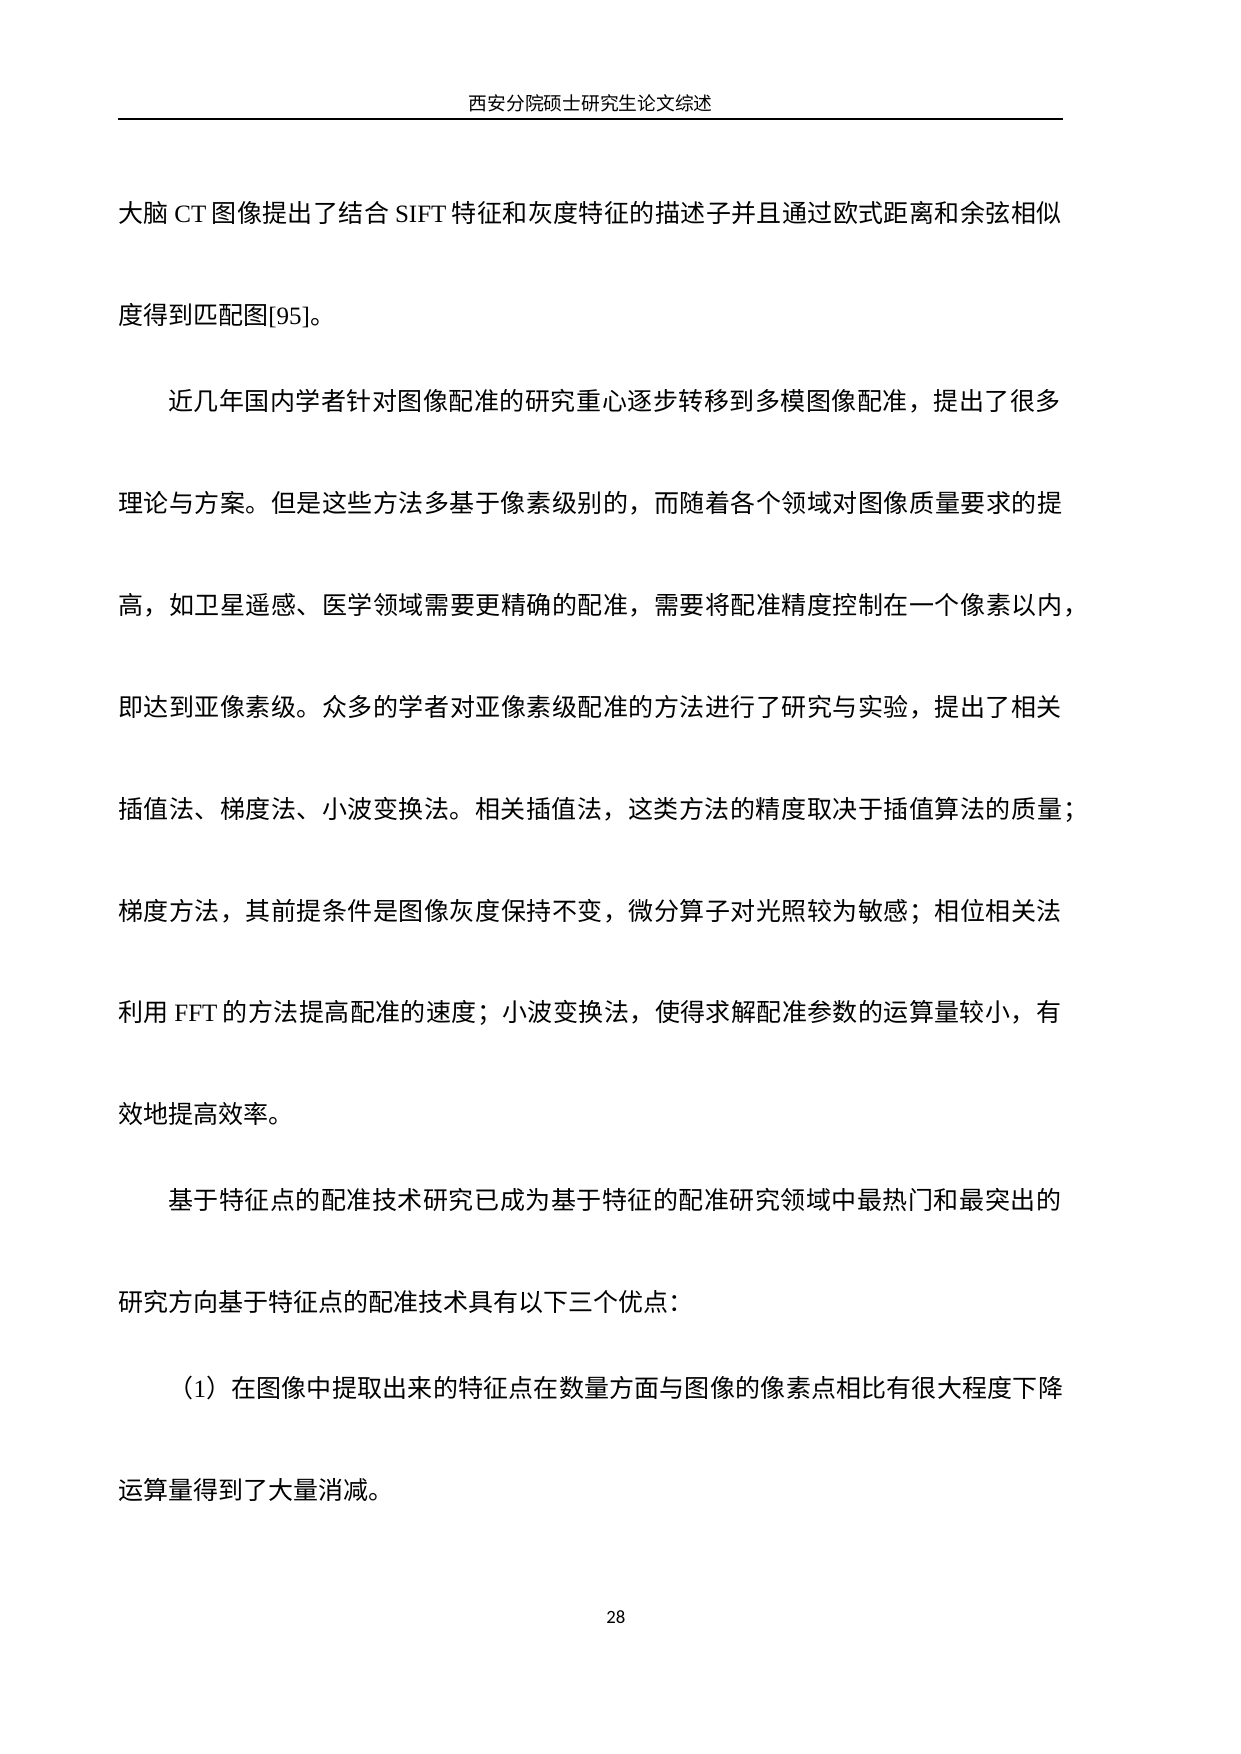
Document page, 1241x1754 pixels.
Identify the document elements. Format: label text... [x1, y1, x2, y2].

text （1）在图像中提取出来的特征点在数量方面与图像的像素点相比有很大程度下降，运算量得到了大量消减。 [118, 1353, 1063, 1523]
text 基于特征点的配准技术研究已成为基于特征的配准研究领域中最热门和最突出的研究方向基于特征点的配准技术具有以下三个优点： [118, 1165, 1063, 1335]
text 近几年国内学者针对图像配准的研究重心逐步转移到多模图像配准，提出了很多理论与方案。但是这些方法多基于像素级别的，而随着各个领域对图像质量要求的提高，如卫星遥感、医学领域需要更精确的配准，需要将配准精度控制在一个像素以内，即达到亚像素级。众多的学者对亚像素级配准的方法进行了研究与实验，提出了相关插值法、梯度法、小波变换法。相关插值法，这类方法的精度取决于插值算法的质量；梯度方法，其前提条件是图像灰度保持不变，微分算子对光照较为敏感；相位相关法利用FFT的方法提高配准的速度；小波变换法，使得求解配准参数的运算量较小，有效地提高效率。 [118, 366, 1063, 1147]
